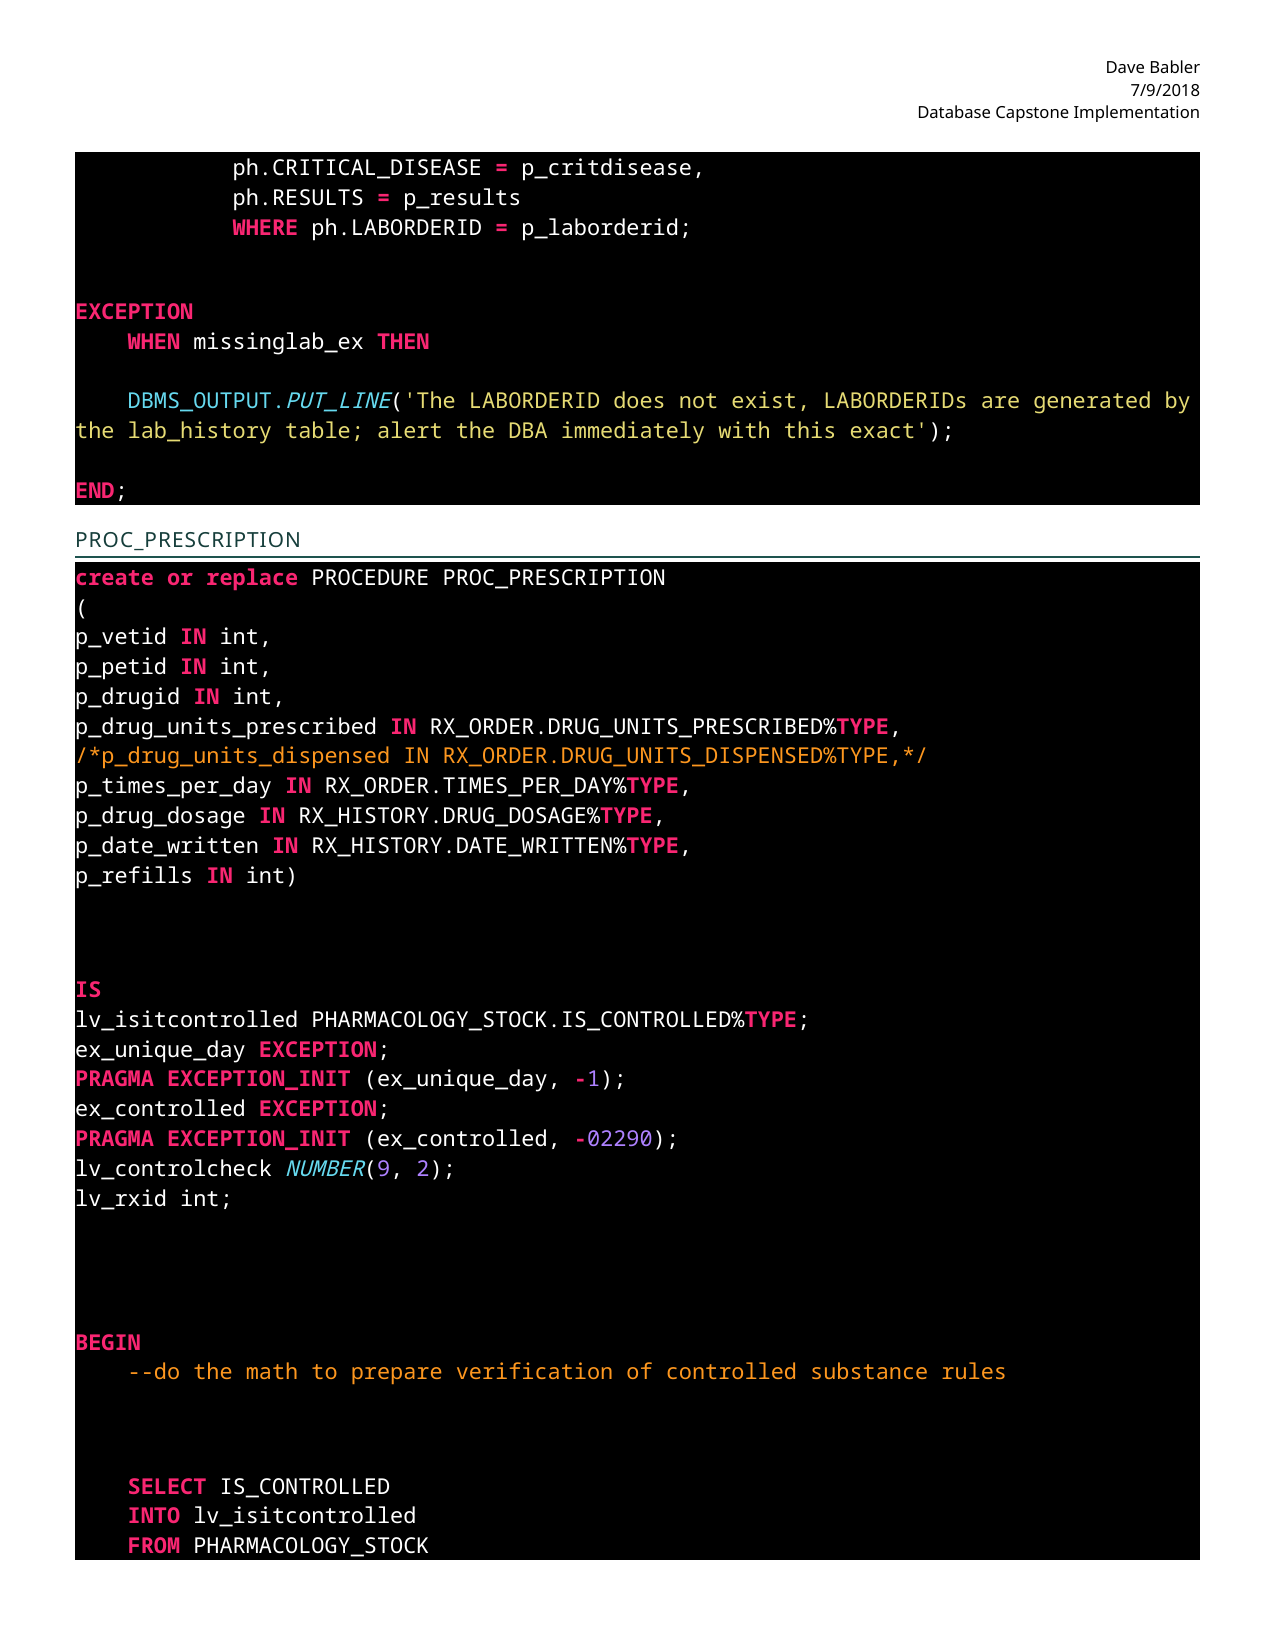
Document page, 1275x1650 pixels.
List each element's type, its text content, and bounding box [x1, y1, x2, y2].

text ex_controlled EXCEPTION; [75, 1093, 1200, 1123]
text /*p_drug_units_dispensed IN RX_ORDER.DRUG_UNITS_DISPENSED%TYPE,*/ [75, 741, 1200, 770]
text SELECT IS_CONTROLLED [75, 1471, 1200, 1500]
text EXCEPTION [75, 296, 1200, 326]
text INTO lv_isitcontrolled [75, 1500, 1200, 1530]
text p_petid IN int, [75, 651, 1200, 681]
text FROM PHARMACOLOGY_STOCK [75, 1530, 1200, 1560]
text ph.CRITICAL_DISEASE = p_critdisease, [75, 152, 1200, 182]
text p_times_per_day IN RX_ORDER.TIMES_PER_DAY%TYPE, [75, 770, 1200, 800]
text BEGIN [75, 1327, 1200, 1356]
text PRAGMA EXCEPTION_INIT (ex_controlled, -02290); [75, 1123, 1200, 1153]
text ph.RESULTS = p_results [75, 182, 1200, 212]
text lv_controlcheck NUMBER(9, 2); [75, 1153, 1200, 1182]
text --do the math to prepare verification of controlled substance rules [75, 1356, 1200, 1386]
subtitle PROC_PRESCRIPTION [75, 526, 1200, 556]
text PRAGMA EXCEPTION_INIT (ex_unique_day, -1); [75, 1063, 1200, 1093]
text p_date_written IN RX_HISTORY.DATE_WRITTEN%TYPE, [75, 830, 1200, 860]
text ( [75, 592, 1200, 621]
text p_drug_dosage IN RX_HISTORY.DRUG_DOSAGE%TYPE, [75, 800, 1200, 830]
text WHEN missinglab_ex THEN [75, 326, 1200, 356]
text IS [75, 974, 1200, 1004]
text DBMS_OUTPUT.PUT_LINE('The LABORDERID does not exist, LABORDERIDs are generated by the lab_history table; alert the DBA immediately with this exact'); [75, 386, 1200, 445]
text lv_rxid int; [75, 1182, 1200, 1212]
text p_drug_units_prescribed IN RX_ORDER.DRUG_UNITS_PRESCRIBED%TYPE, [75, 711, 1200, 741]
text create or replace PROCEDURE PROC_PRESCRIPTION [75, 562, 1200, 592]
text lv_isitcontrolled PHARMACOLOGY_STOCK.IS_CONTROLLED%TYPE; [75, 1004, 1200, 1033]
text p_refills IN int) [75, 860, 1200, 889]
text p_drugid IN int, [75, 681, 1200, 711]
text END; [75, 475, 1200, 505]
text WHERE ph.LABORDERID = p_laborderid; [75, 212, 1200, 241]
text ex_unique_day EXCEPTION; [75, 1033, 1200, 1063]
text p_vetid IN int, [75, 621, 1200, 651]
